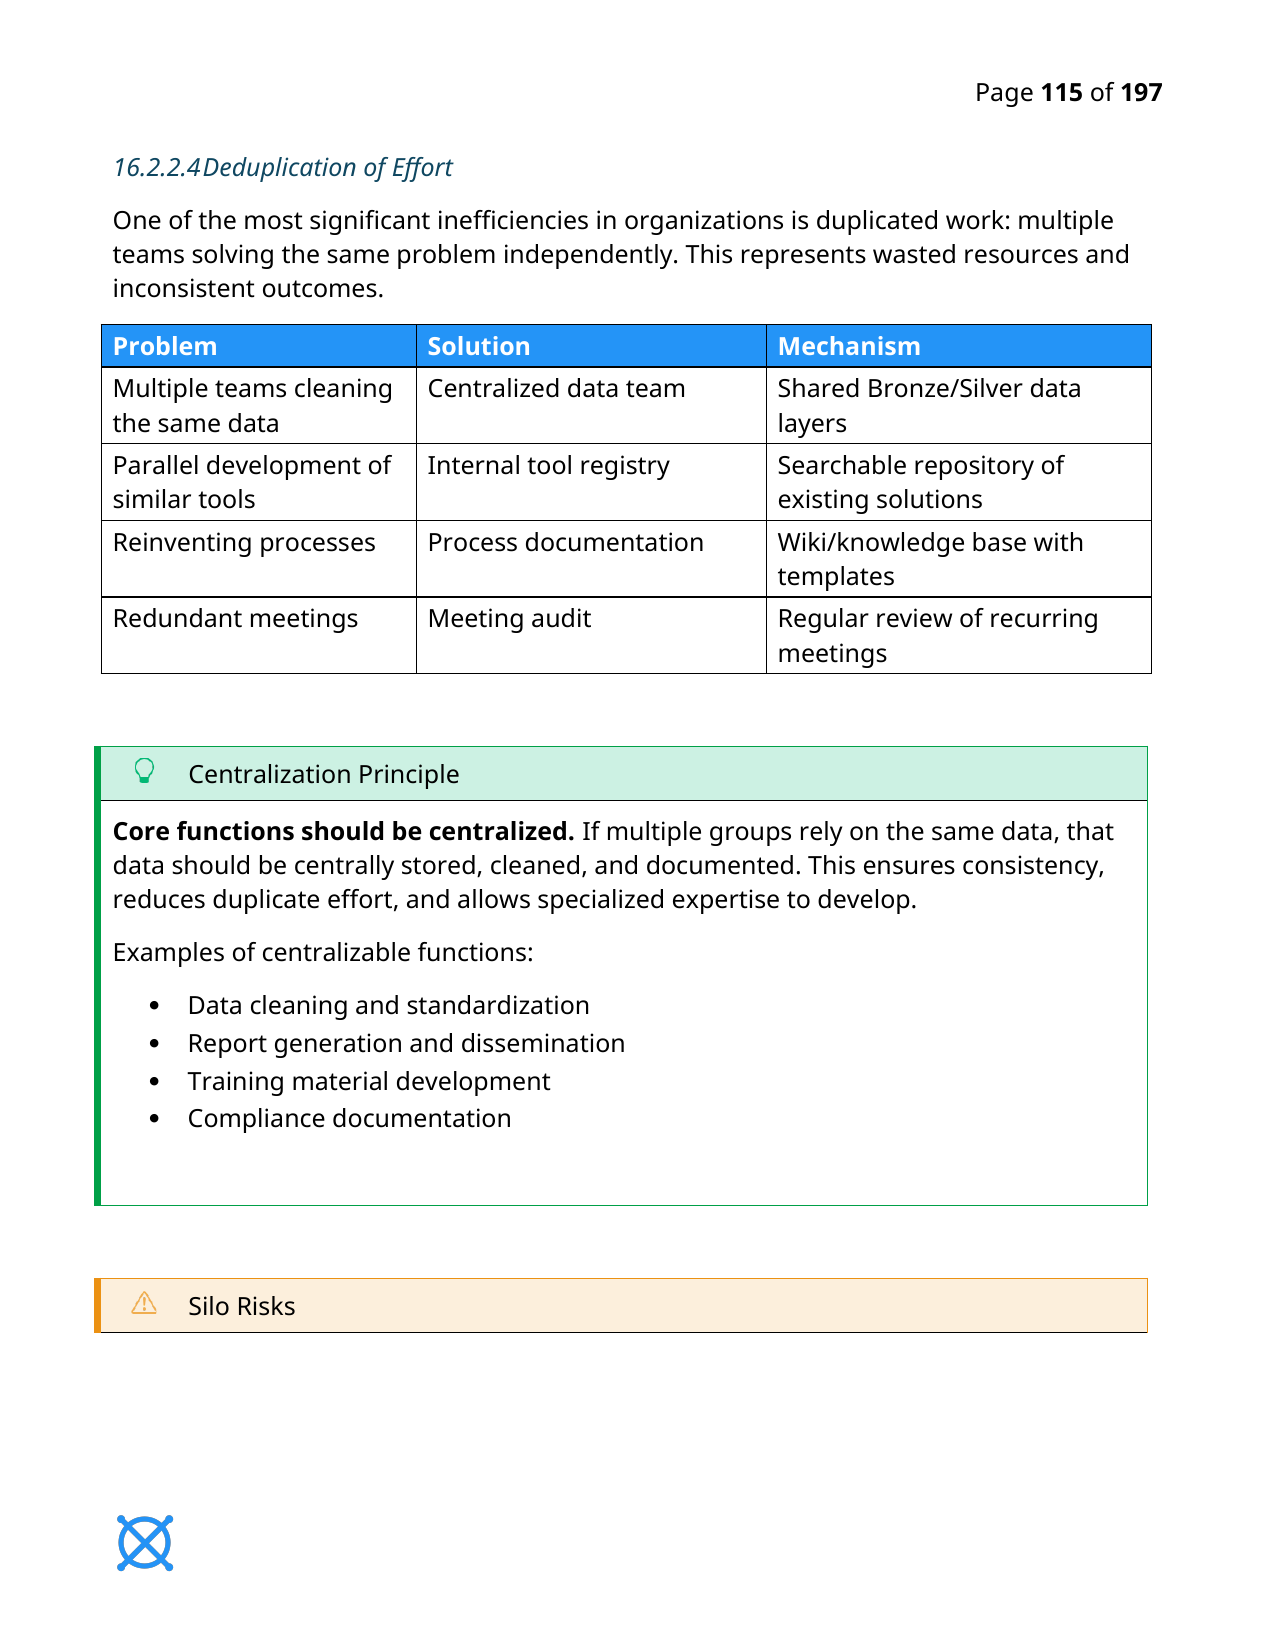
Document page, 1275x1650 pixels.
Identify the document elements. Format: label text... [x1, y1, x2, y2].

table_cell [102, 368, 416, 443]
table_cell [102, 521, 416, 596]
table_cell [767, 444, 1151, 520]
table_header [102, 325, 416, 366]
picture [131, 758, 157, 783]
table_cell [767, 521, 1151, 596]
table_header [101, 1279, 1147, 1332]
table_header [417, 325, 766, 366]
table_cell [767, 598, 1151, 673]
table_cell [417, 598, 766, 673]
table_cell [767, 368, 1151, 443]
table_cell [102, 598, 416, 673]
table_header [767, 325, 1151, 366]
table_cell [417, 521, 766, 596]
picture [131, 1290, 157, 1315]
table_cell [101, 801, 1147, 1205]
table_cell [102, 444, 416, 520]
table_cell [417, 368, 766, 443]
subtitle Deduplication of Effort [112, 150, 1162, 184]
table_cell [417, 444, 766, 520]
text One of the most significant inefficiencies in organizations is duplicated work: multiple teams solving the same problem independently. This represents wasted resources and inconsistent outcomes. [112, 203, 1162, 305]
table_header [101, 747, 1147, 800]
picture [112, 1511, 177, 1575]
